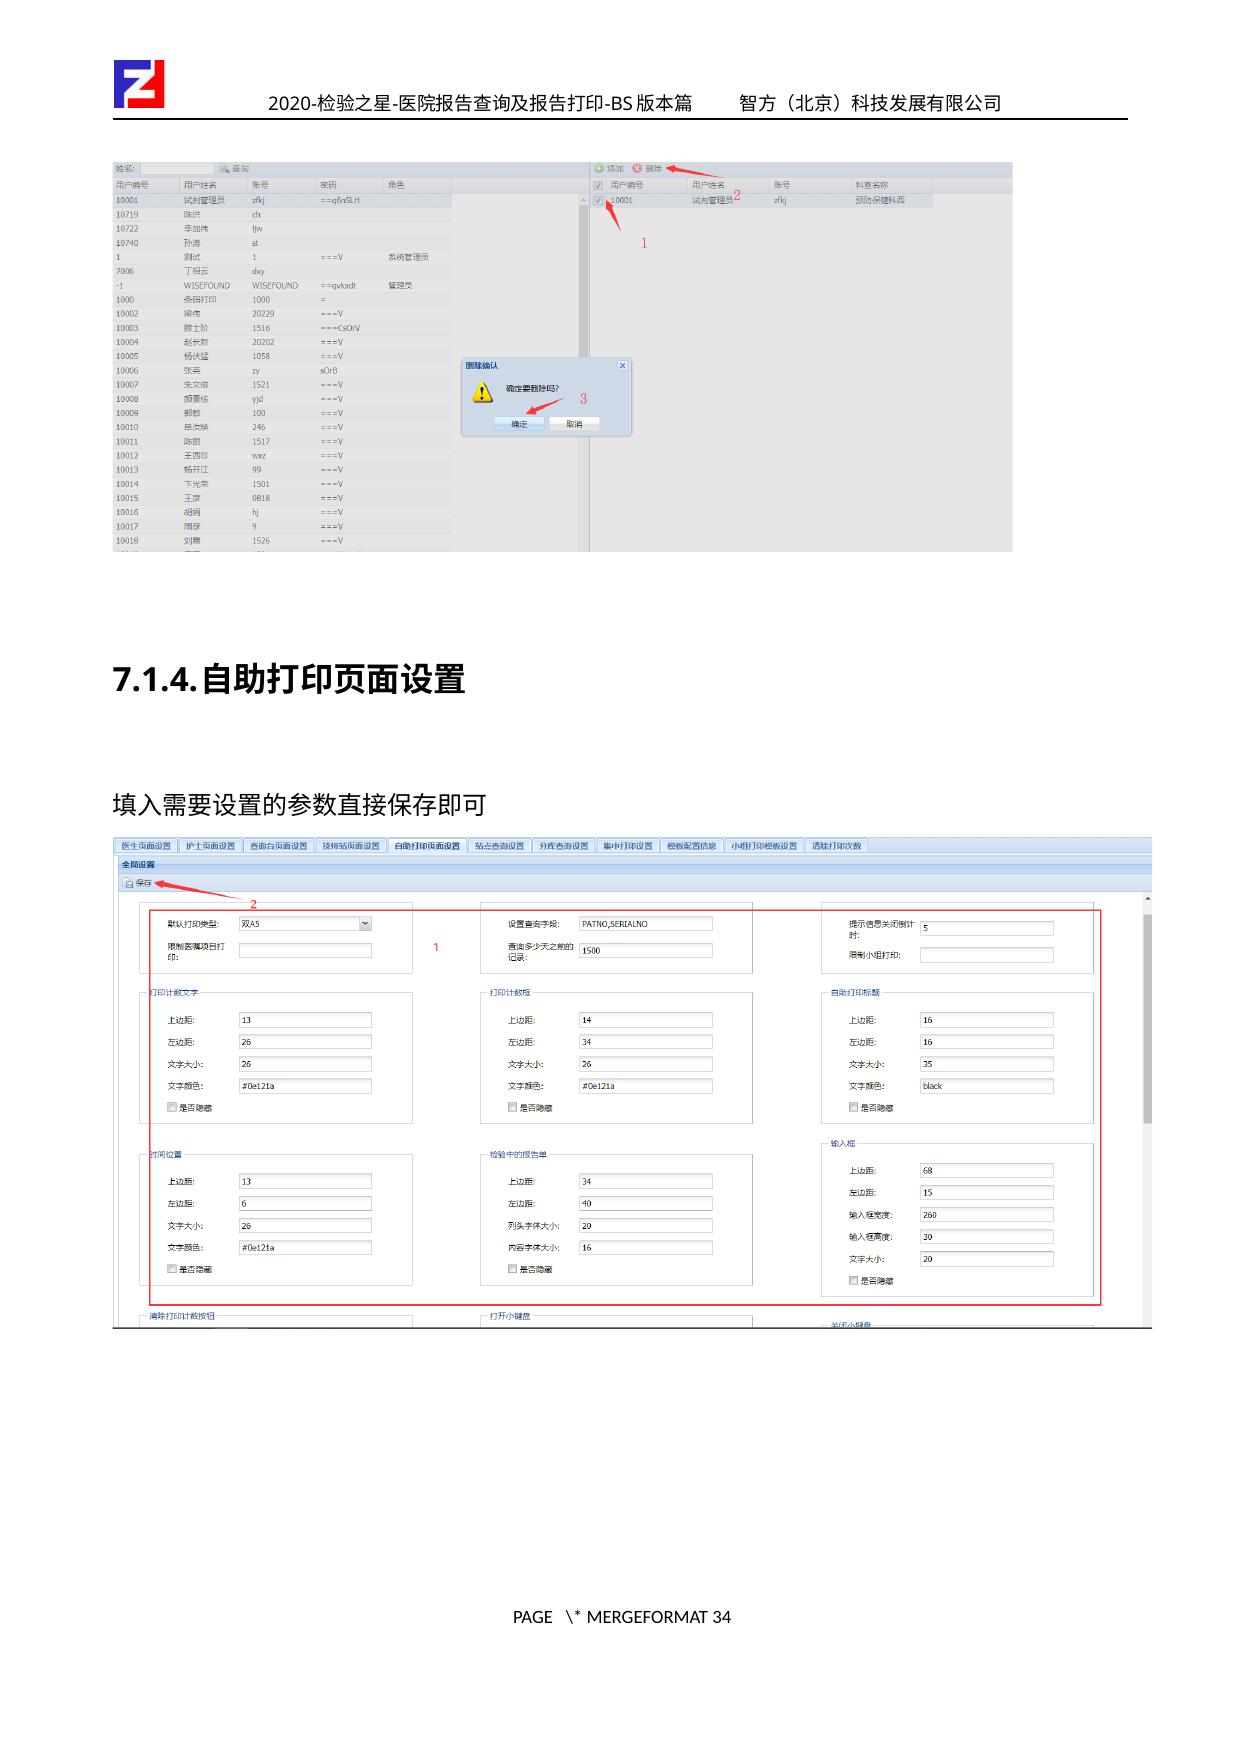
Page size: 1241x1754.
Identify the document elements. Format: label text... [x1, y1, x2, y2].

subtitle 自助打印页面设置 [112, 644, 1128, 709]
text 填入需要设置的参数直接保存即可 [112, 771, 1128, 836]
picture [112, 836, 1153, 1329]
picture [112, 162, 1013, 552]
picture [114, 60, 165, 108]
